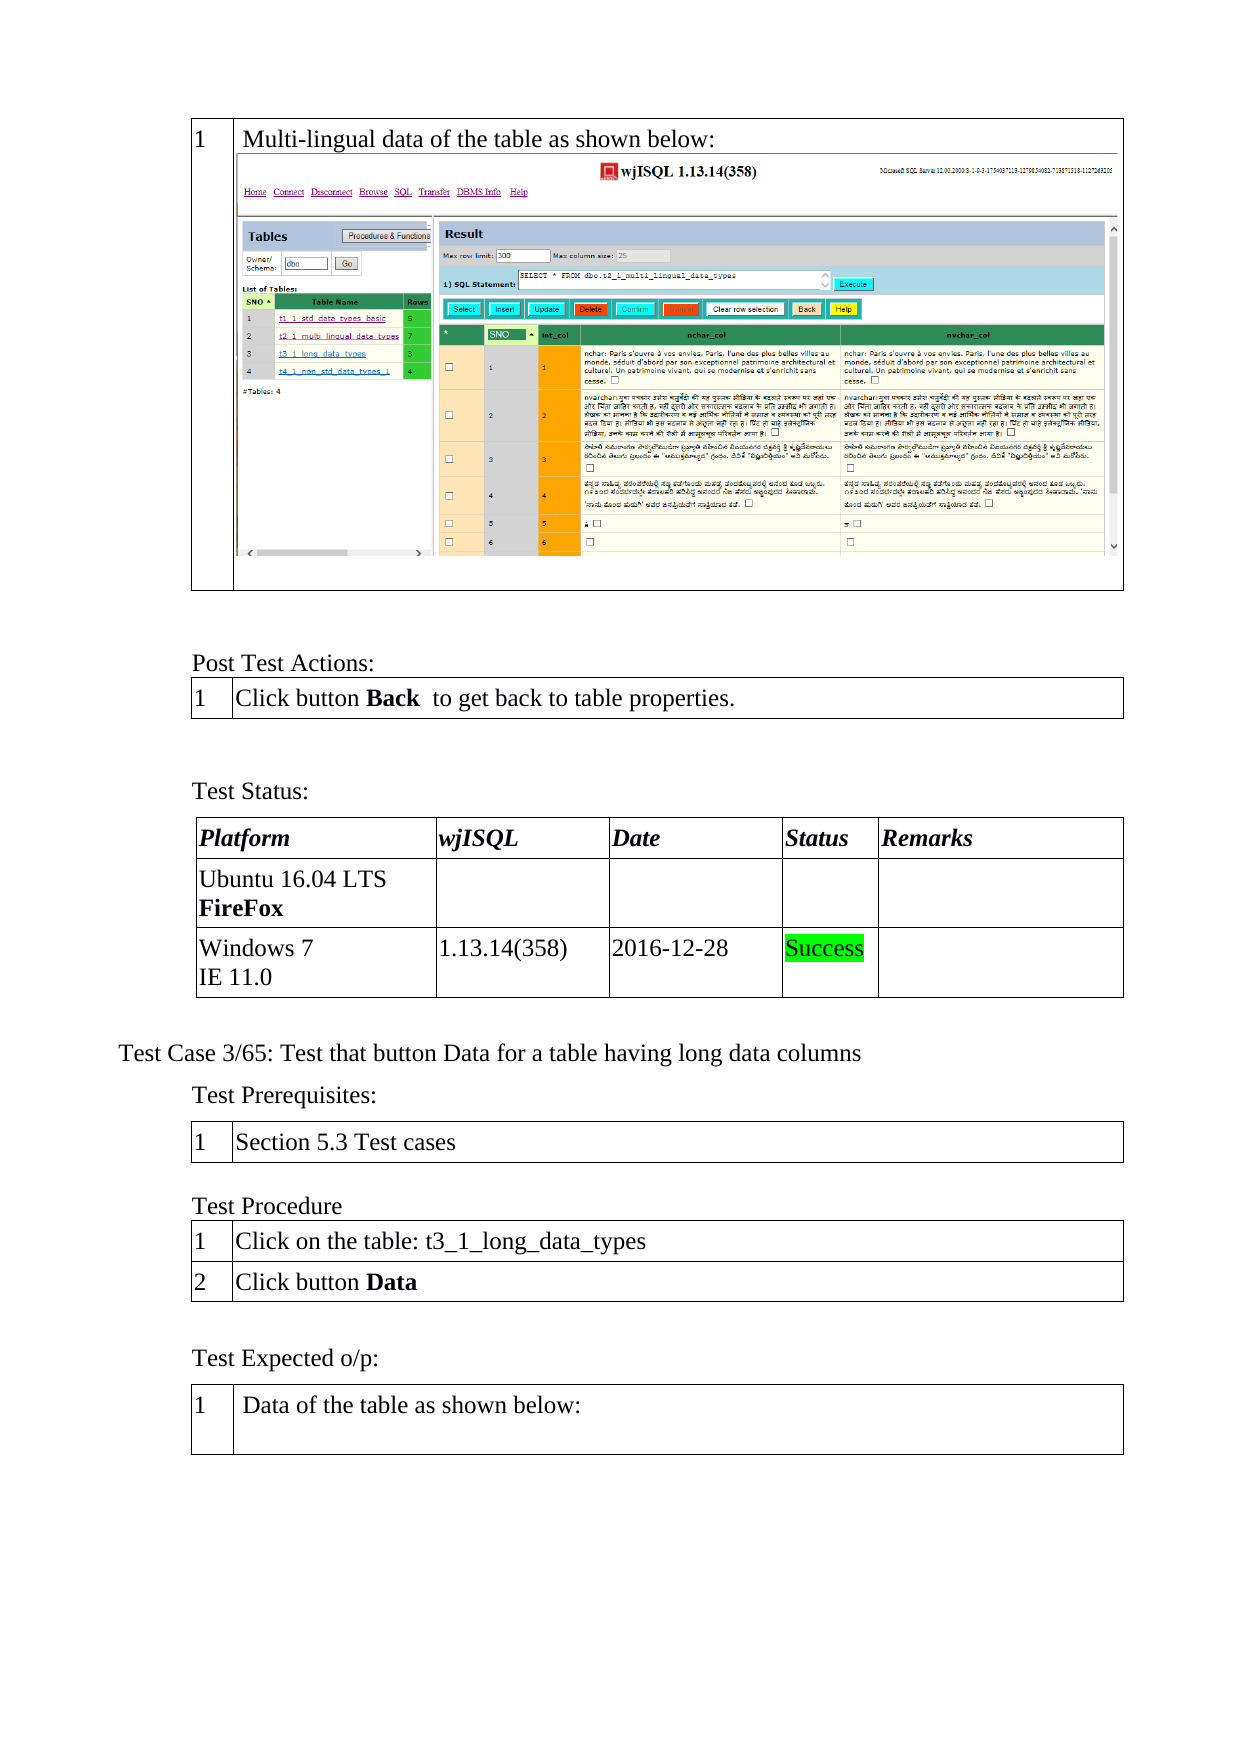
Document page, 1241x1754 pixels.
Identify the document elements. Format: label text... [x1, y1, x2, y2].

table_header Remarks [879, 818, 1123, 858]
table_cell 2016-12-28 [610, 928, 782, 997]
text Test Expected o/p: [118, 1343, 1122, 1372]
table_cell 1.13.14(358) [437, 928, 609, 997]
table_cell [437, 859, 609, 927]
table_header Status [783, 818, 878, 858]
text Test Procedure [118, 1191, 1122, 1220]
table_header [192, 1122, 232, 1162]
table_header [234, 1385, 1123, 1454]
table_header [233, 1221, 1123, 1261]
text Test Case 3/65: Test that button Data for a table having long data columns [118, 1038, 1122, 1067]
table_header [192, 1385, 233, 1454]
picture [236, 153, 1118, 556]
table_header Platform [197, 818, 436, 858]
table_cell [879, 859, 1123, 927]
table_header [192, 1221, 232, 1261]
table_header 1 [192, 678, 232, 718]
table_cell [783, 859, 878, 927]
table_header Date [610, 818, 782, 858]
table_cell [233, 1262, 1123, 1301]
table_header Multi-lingual data of the table as shown below: [234, 119, 1123, 590]
table_header wjISQL [437, 818, 609, 858]
table_cell Success [783, 928, 878, 997]
table_cell Windows 7 IE 11.0 [197, 928, 436, 997]
table_cell [610, 859, 782, 927]
text Test Status: [118, 776, 1122, 804]
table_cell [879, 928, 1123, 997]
table_header 1 [192, 119, 233, 590]
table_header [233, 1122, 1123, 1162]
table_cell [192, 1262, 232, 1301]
table_header Click button Back to get back to table properties. [233, 678, 1123, 718]
text Post Test Actions: [118, 648, 1122, 677]
table_cell Ubuntu 16.04 LTS FireFox [197, 859, 436, 927]
text Test Prerequisites: [118, 1080, 1122, 1108]
